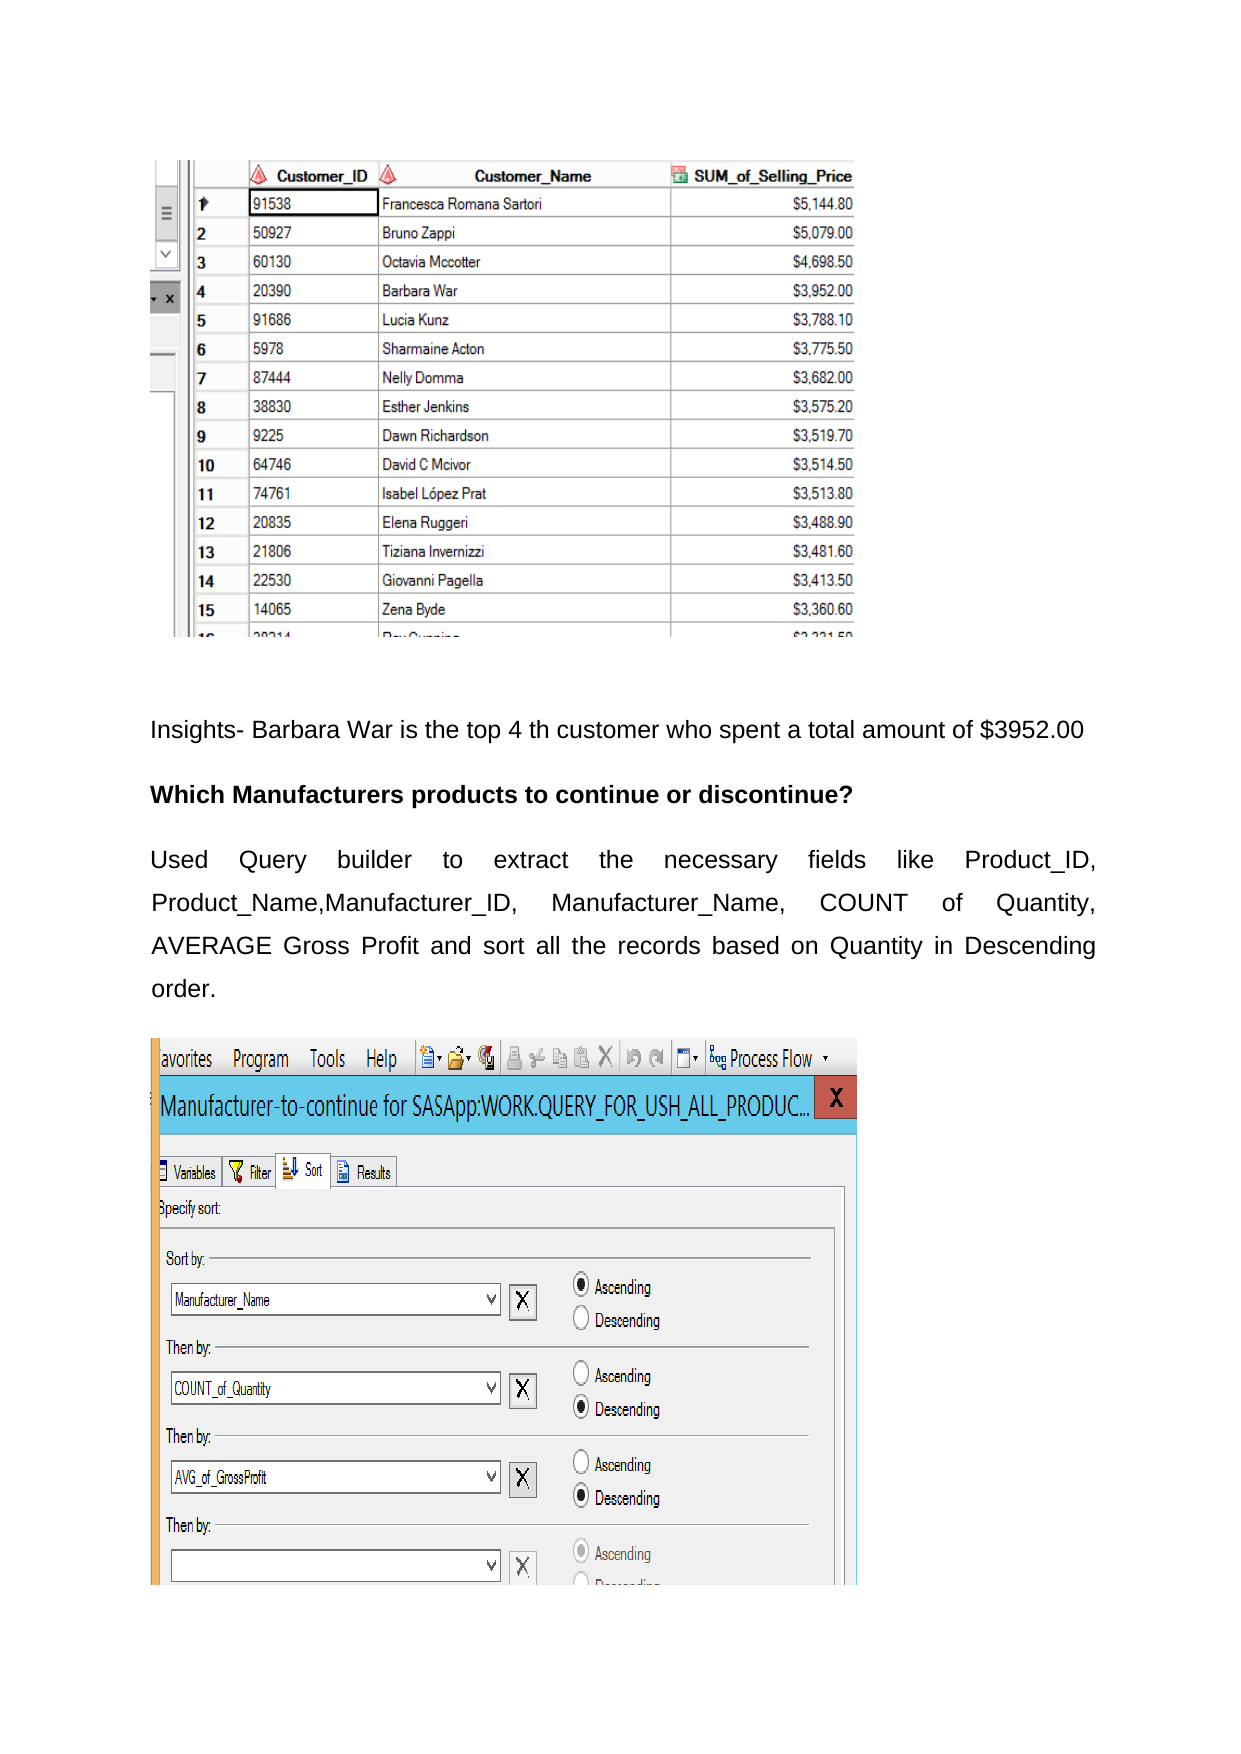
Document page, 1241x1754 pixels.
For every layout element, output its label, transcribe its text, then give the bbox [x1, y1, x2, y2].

picture [150, 1038, 857, 1585]
text Which Manufacturers products to continue or discontinue? [150, 780, 1097, 809]
text Insights- Barbara War is the top 4 th customer who spent a total amount of $3952.00 [150, 715, 1097, 744]
text Used Query builder to extract the necessary fields like Product_ID, Product_Name,Manufacturer_ID, Manufacturer_Name, COUNT of Quantity, AVERAGE Gross Profit and sort all the records based on Quantity in Descending order. [150, 844, 1097, 1003]
picture [150, 160, 855, 637]
